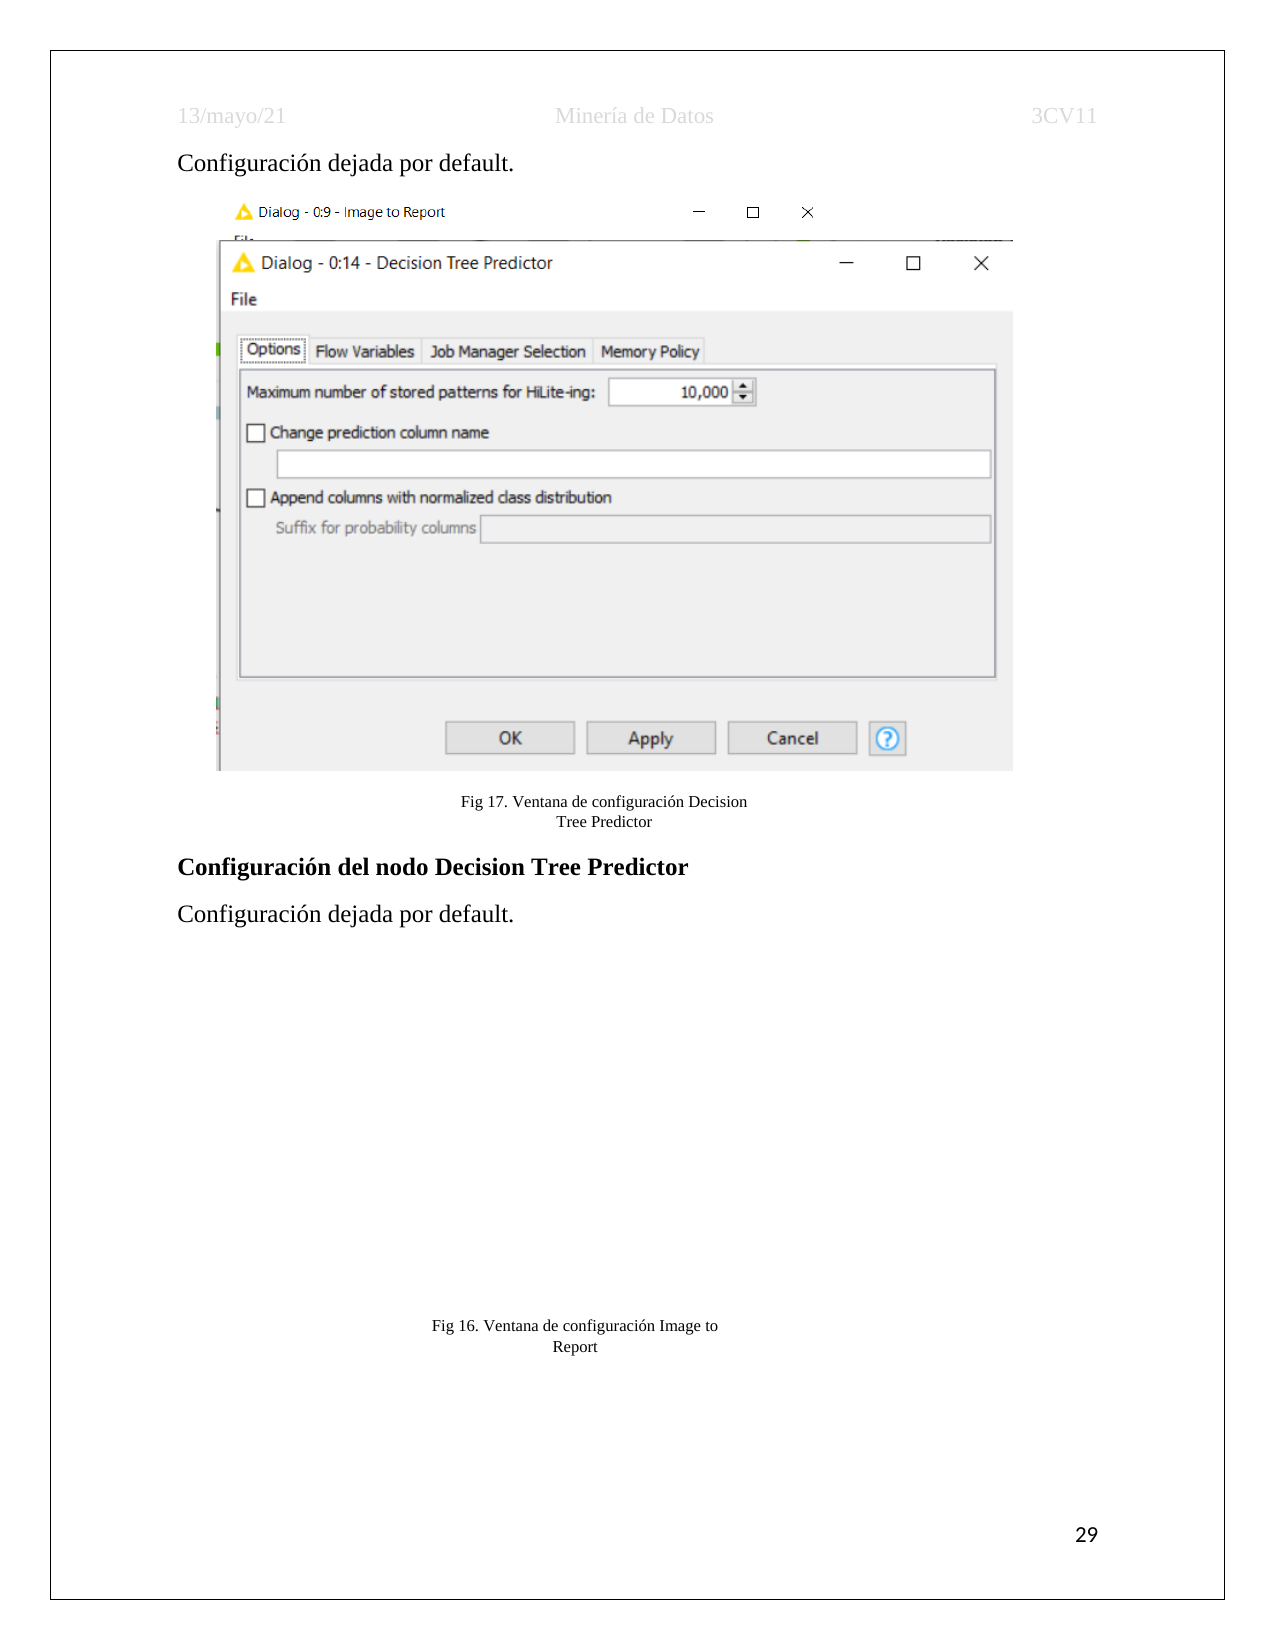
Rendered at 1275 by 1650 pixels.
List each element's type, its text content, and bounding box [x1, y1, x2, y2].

text Configuración dejada por default. [177, 899, 1098, 928]
text Configuración dejada por default. [177, 148, 1098, 176]
text Configuración del nodo Decision Tree Predictor [177, 852, 1098, 880]
picture [216, 196, 1013, 771]
